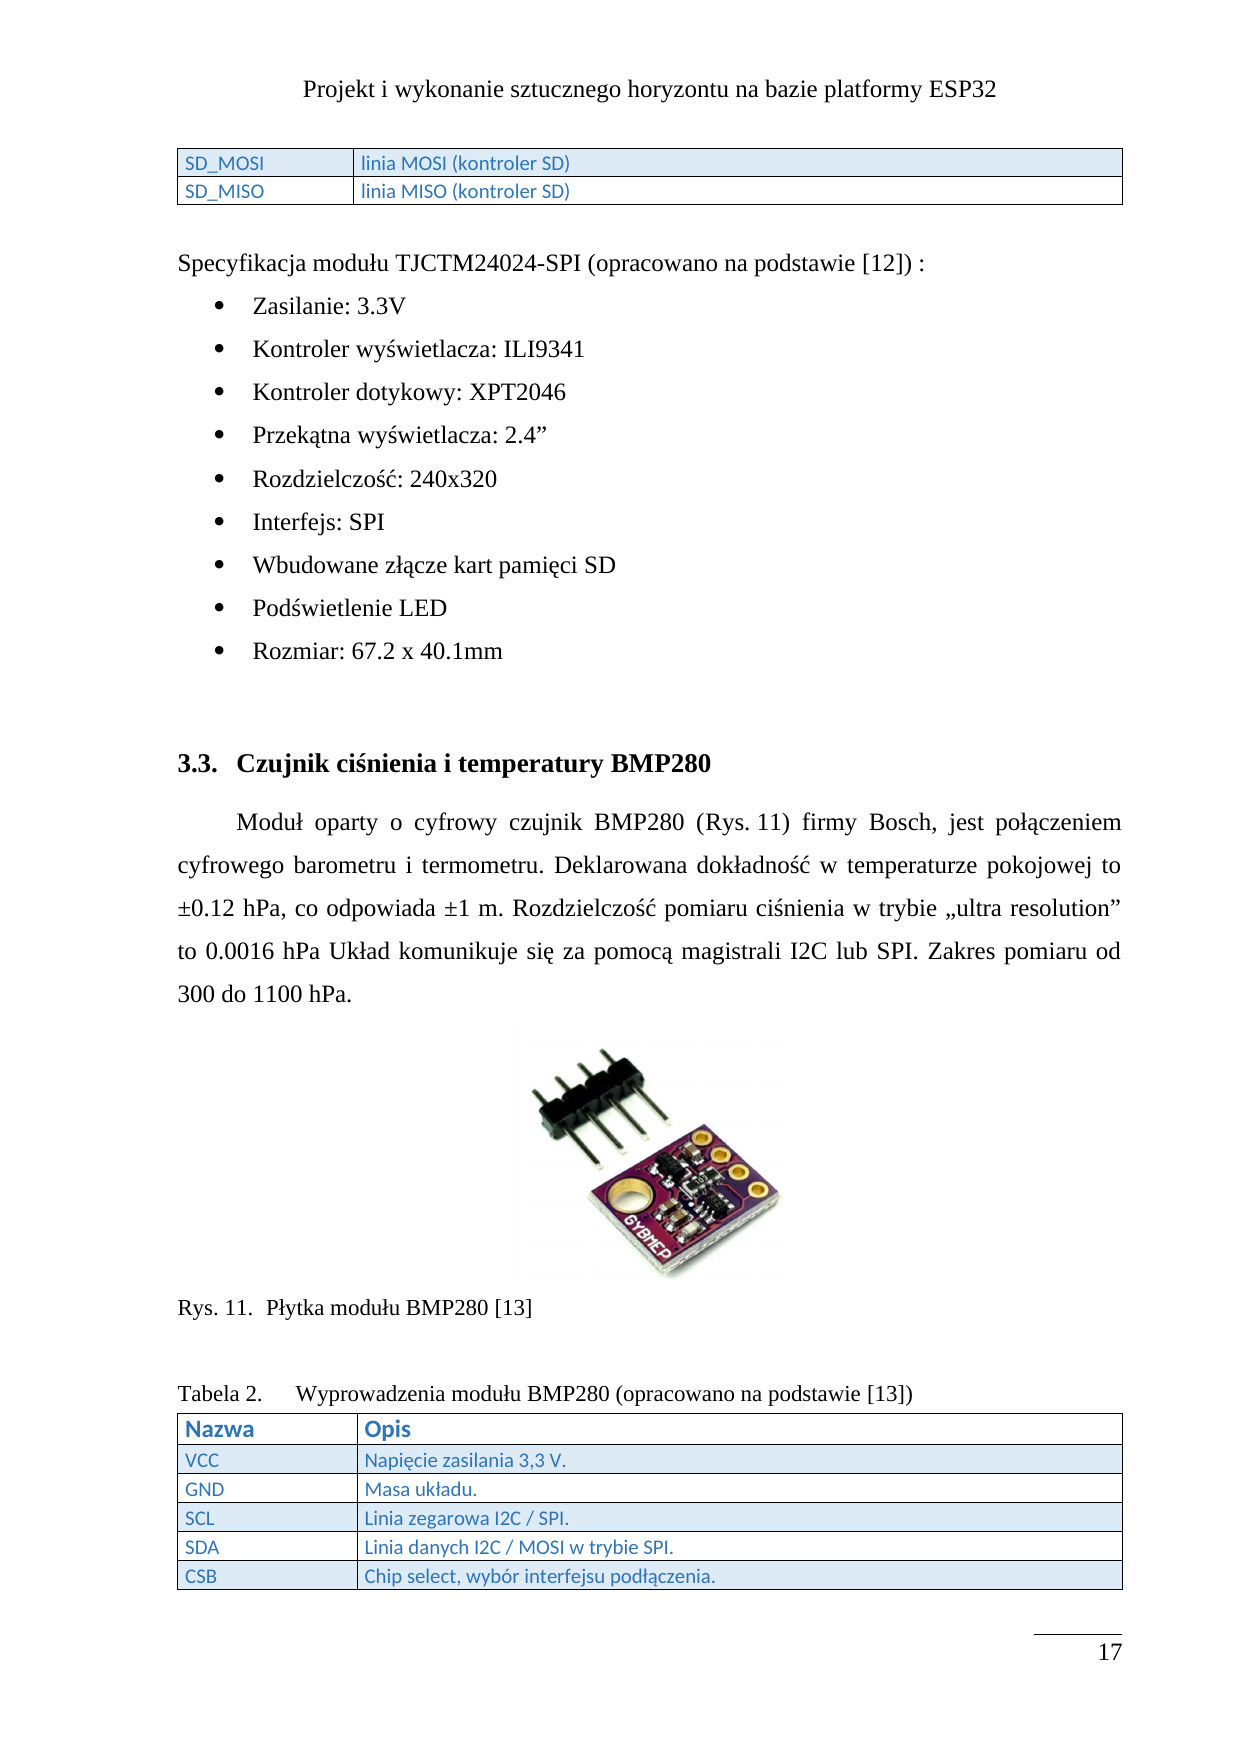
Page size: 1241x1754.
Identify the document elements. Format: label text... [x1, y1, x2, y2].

table_cell SCL [178, 1503, 357, 1531]
table_cell Chip select, wybór interfejsu podłączenia. [358, 1561, 1122, 1589]
table_cell Napięcie zasilania 3,3 V. [358, 1445, 1122, 1473]
text Wyprowadzenia modułu BMP280 (opracowano na podstawie [13]) [177, 1380, 1122, 1406]
text Płytka modułu BMP280 [13] [177, 1294, 1122, 1320]
table_cell VCC [178, 1445, 357, 1473]
list Zasilanie: 3.3V [215, 291, 1122, 320]
list Kontroler wyświetlacza: ILI9341 [215, 334, 1122, 363]
table_header Nazwa [178, 1414, 357, 1444]
list Interfejs: SPI [215, 507, 1122, 536]
table_cell linia MOSI (kontroler SD) [354, 149, 1122, 176]
list Kontroler dotykowy: XPT2046 [215, 377, 1122, 406]
table_cell linia MISO (kontroler SD) [354, 177, 1122, 204]
text Specyfikacja modułu TJCTM24024-SPI (opracowano na podstawie [12]) : [177, 248, 1122, 277]
list Rozmiar: 67.2 x 40.1mm [215, 636, 1122, 665]
table_cell SD_MOSI [178, 149, 353, 176]
table_cell SDA [178, 1532, 357, 1560]
text Moduł oparty o cyfrowy czujnik BMP280 (rys. 11) firmy Bosch, jest połączeniem cyfrowego barometru i termometru. Deklarowana dokładność w temperaturze pokojowej to ±0.12 hPa, co odpowiada ±1 m. Rozdzielczość pomiaru ciśnienia w trybie „ultra resolution” to 0.0016 hPa Układ komunikuje się za pomocą magistrali I2C lub SPI. Zakres pomiaru od 300 do 1100 hPa. [177, 807, 1122, 1008]
table_cell Masa układu. [358, 1474, 1122, 1502]
list Podświetlenie LED [215, 593, 1122, 622]
subtitle Czujnik ciśnienia i temperatury BMP280 [177, 747, 1122, 779]
list Rozdzielczość: 240x320 [215, 464, 1122, 492]
table_cell Linia danych I2C / MOSI w trybie SPI. [358, 1532, 1122, 1560]
table_cell SD_MISO [178, 177, 353, 204]
list Wbudowane złącze kart pamięci SD [215, 550, 1122, 579]
table_cell GND [178, 1474, 357, 1502]
table_header Opis [358, 1414, 1122, 1444]
table_cell CSB [178, 1561, 357, 1589]
table_cell Linia zegarowa I2C / SPI. [358, 1503, 1122, 1531]
picture [513, 1022, 786, 1280]
list Przekątna wyświetlacza: 2.4” [215, 421, 1122, 449]
